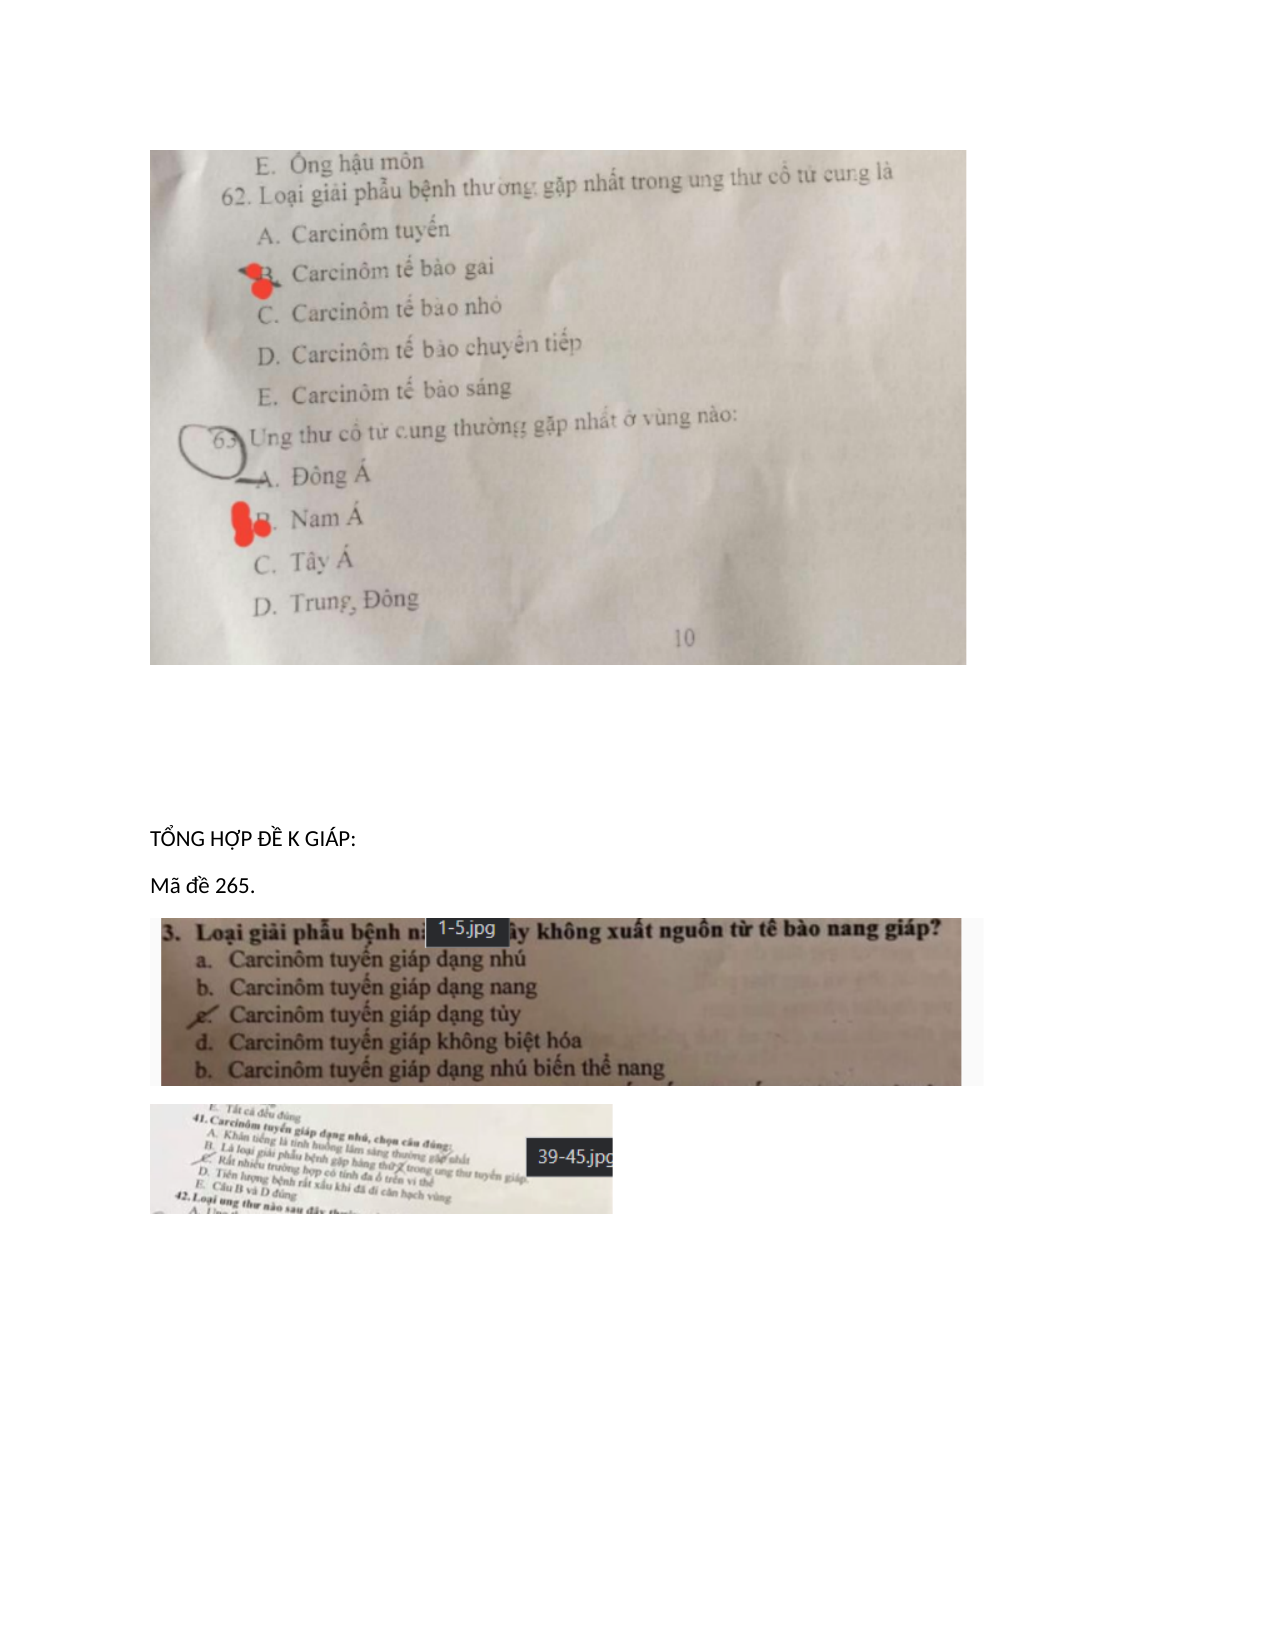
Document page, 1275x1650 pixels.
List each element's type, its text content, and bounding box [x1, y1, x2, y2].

text Mã đề 265. [150, 871, 1125, 899]
picture [150, 1104, 613, 1214]
text TỔNG HỢP ĐỀ K GIÁP: [150, 824, 1125, 852]
picture [150, 918, 984, 1086]
picture [150, 150, 967, 665]
